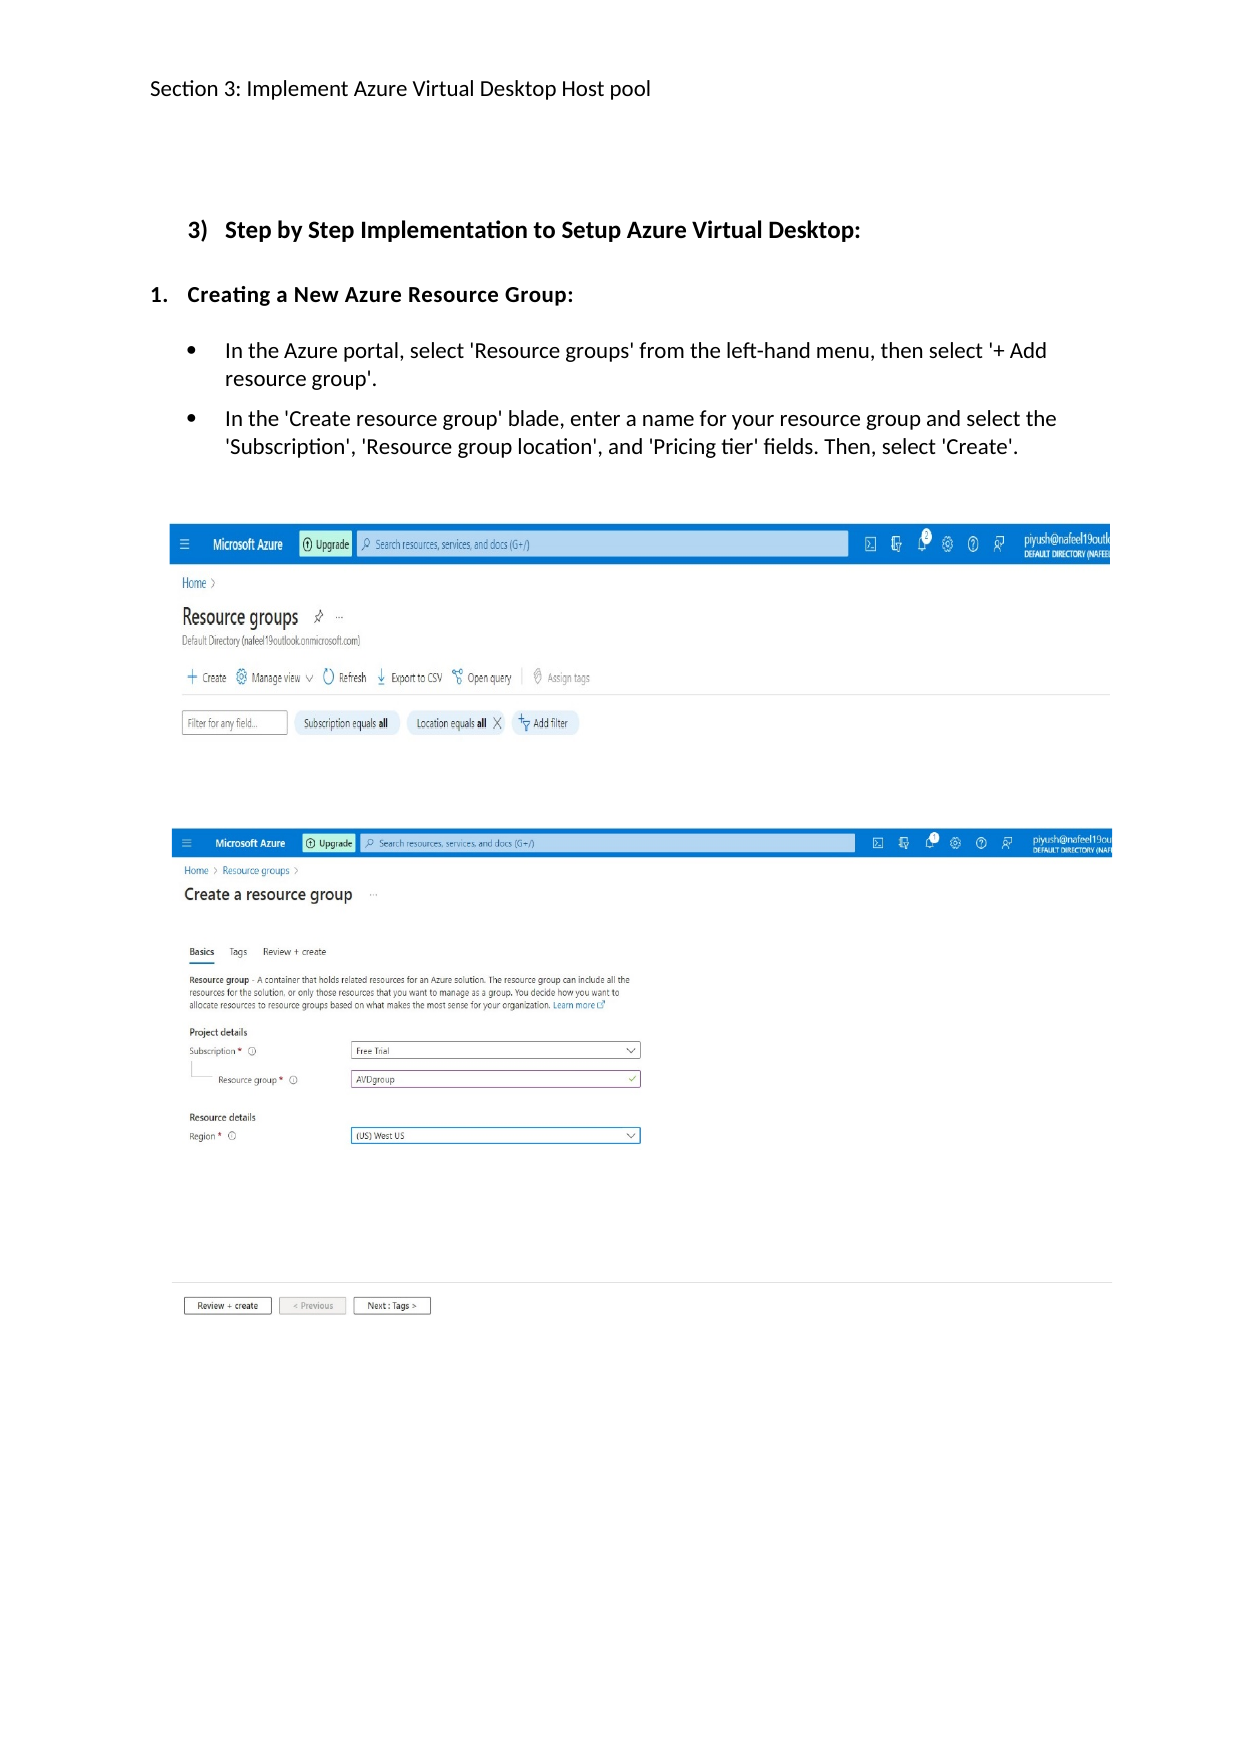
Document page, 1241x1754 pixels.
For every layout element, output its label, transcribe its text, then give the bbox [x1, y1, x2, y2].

list In the 'Create resource group' blade, enter a name for your resource group and select the 'Subscription', 'Resource group location', and 'Pricing tier' fields. Then, select 'Create'. [187, 404, 1090, 460]
list In the Azure portal, select 'Resource groups' from the left-hand menu, then select '+ Add resource group'. [187, 336, 1090, 392]
picture [171, 827, 1113, 1322]
list Creating a New Azure Resource Group: [150, 280, 1090, 308]
picture [169, 520, 1110, 742]
list Step by Step Implementation to Setup Azure Virtual Desktop: [187, 214, 1090, 244]
